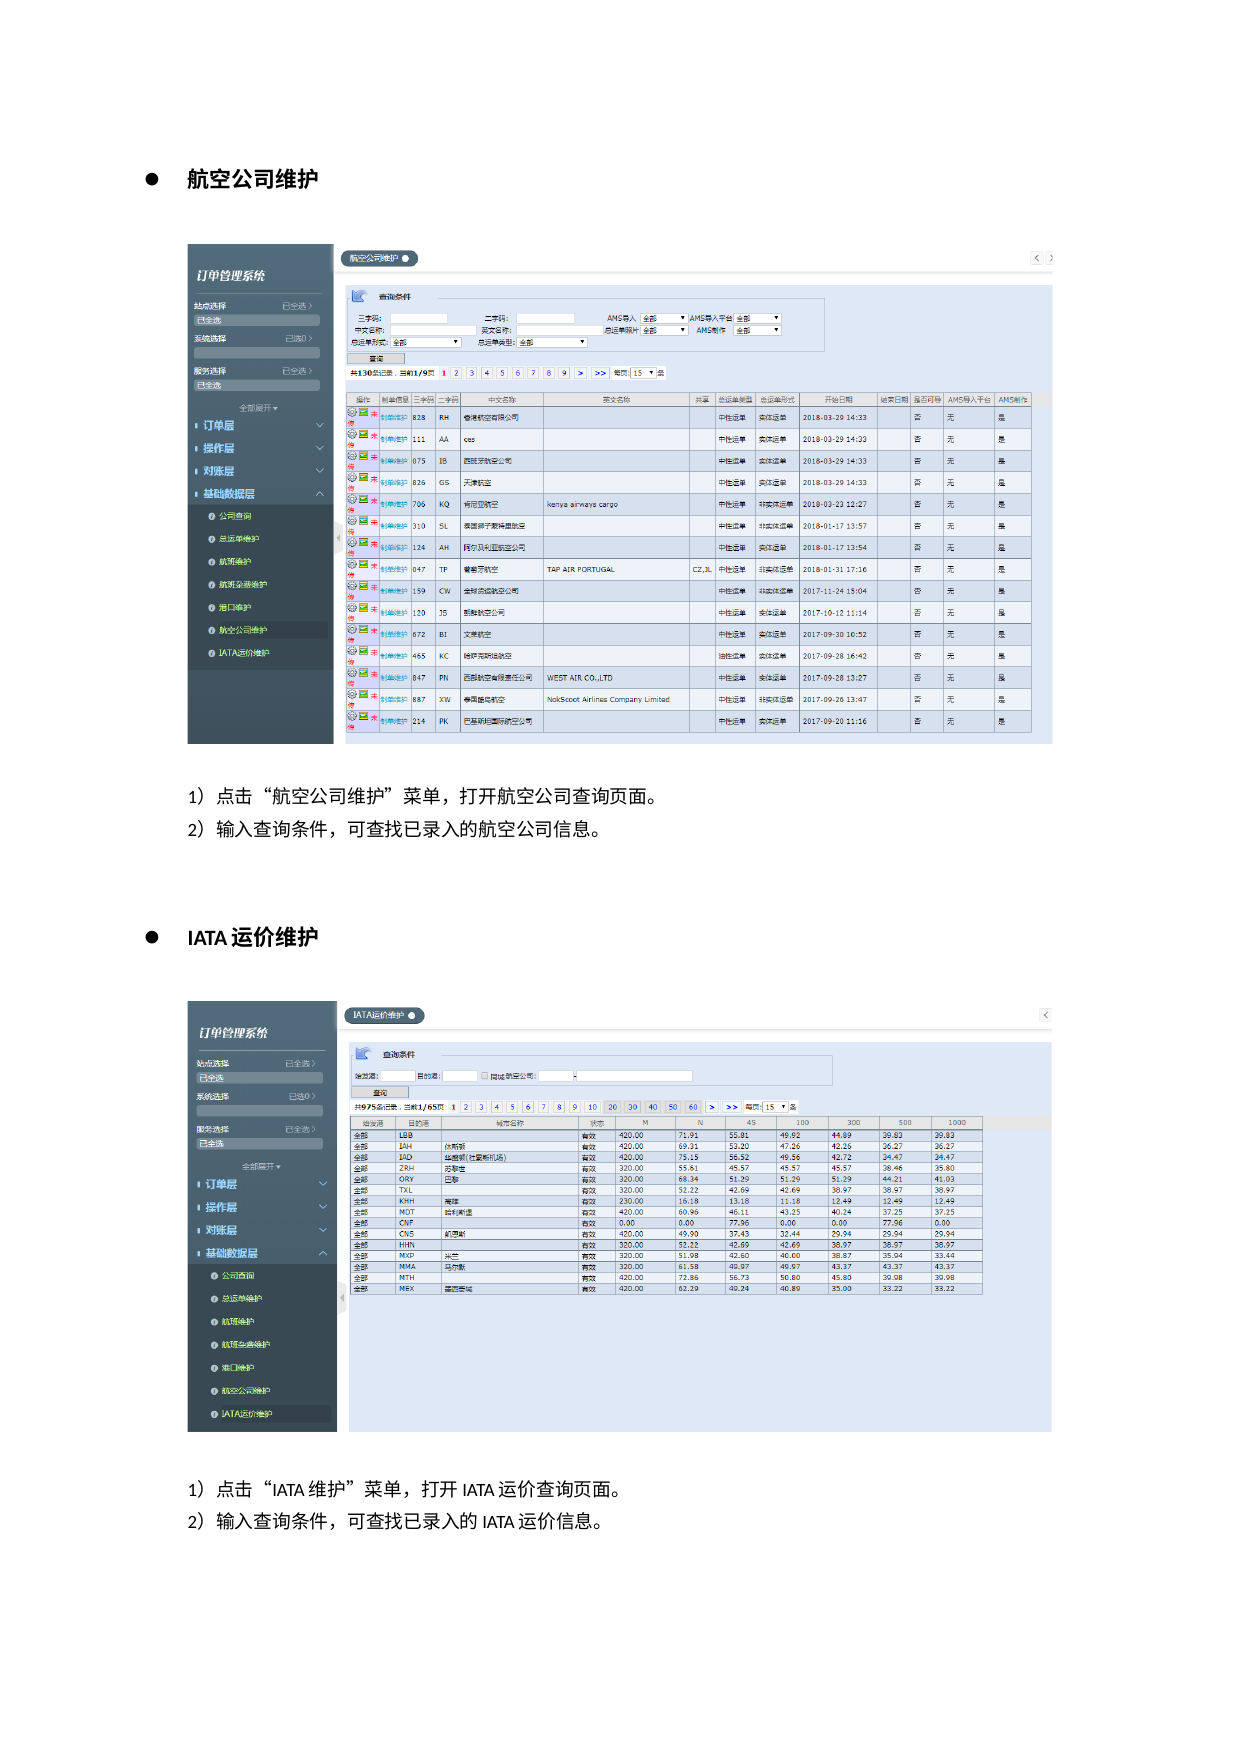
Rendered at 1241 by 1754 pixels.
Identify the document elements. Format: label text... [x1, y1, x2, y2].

list 点击“航空公司维护”菜单，打开航空公司查询页面。 [187, 779, 1053, 812]
list 点击“IATA维护”菜单，打开IATA运价查询页面。 [187, 1472, 1053, 1504]
subtitle 航空公司维护 [144, 162, 1053, 194]
picture [187, 1001, 1052, 1432]
picture [187, 244, 1053, 744]
list 输入查询条件，可查找已录入的航空公司信息。 [187, 812, 1053, 844]
list 输入查询条件，可查找已录入的IATA运价信息。 [187, 1504, 1053, 1537]
subtitle IATA运价维护 [144, 919, 1053, 952]
